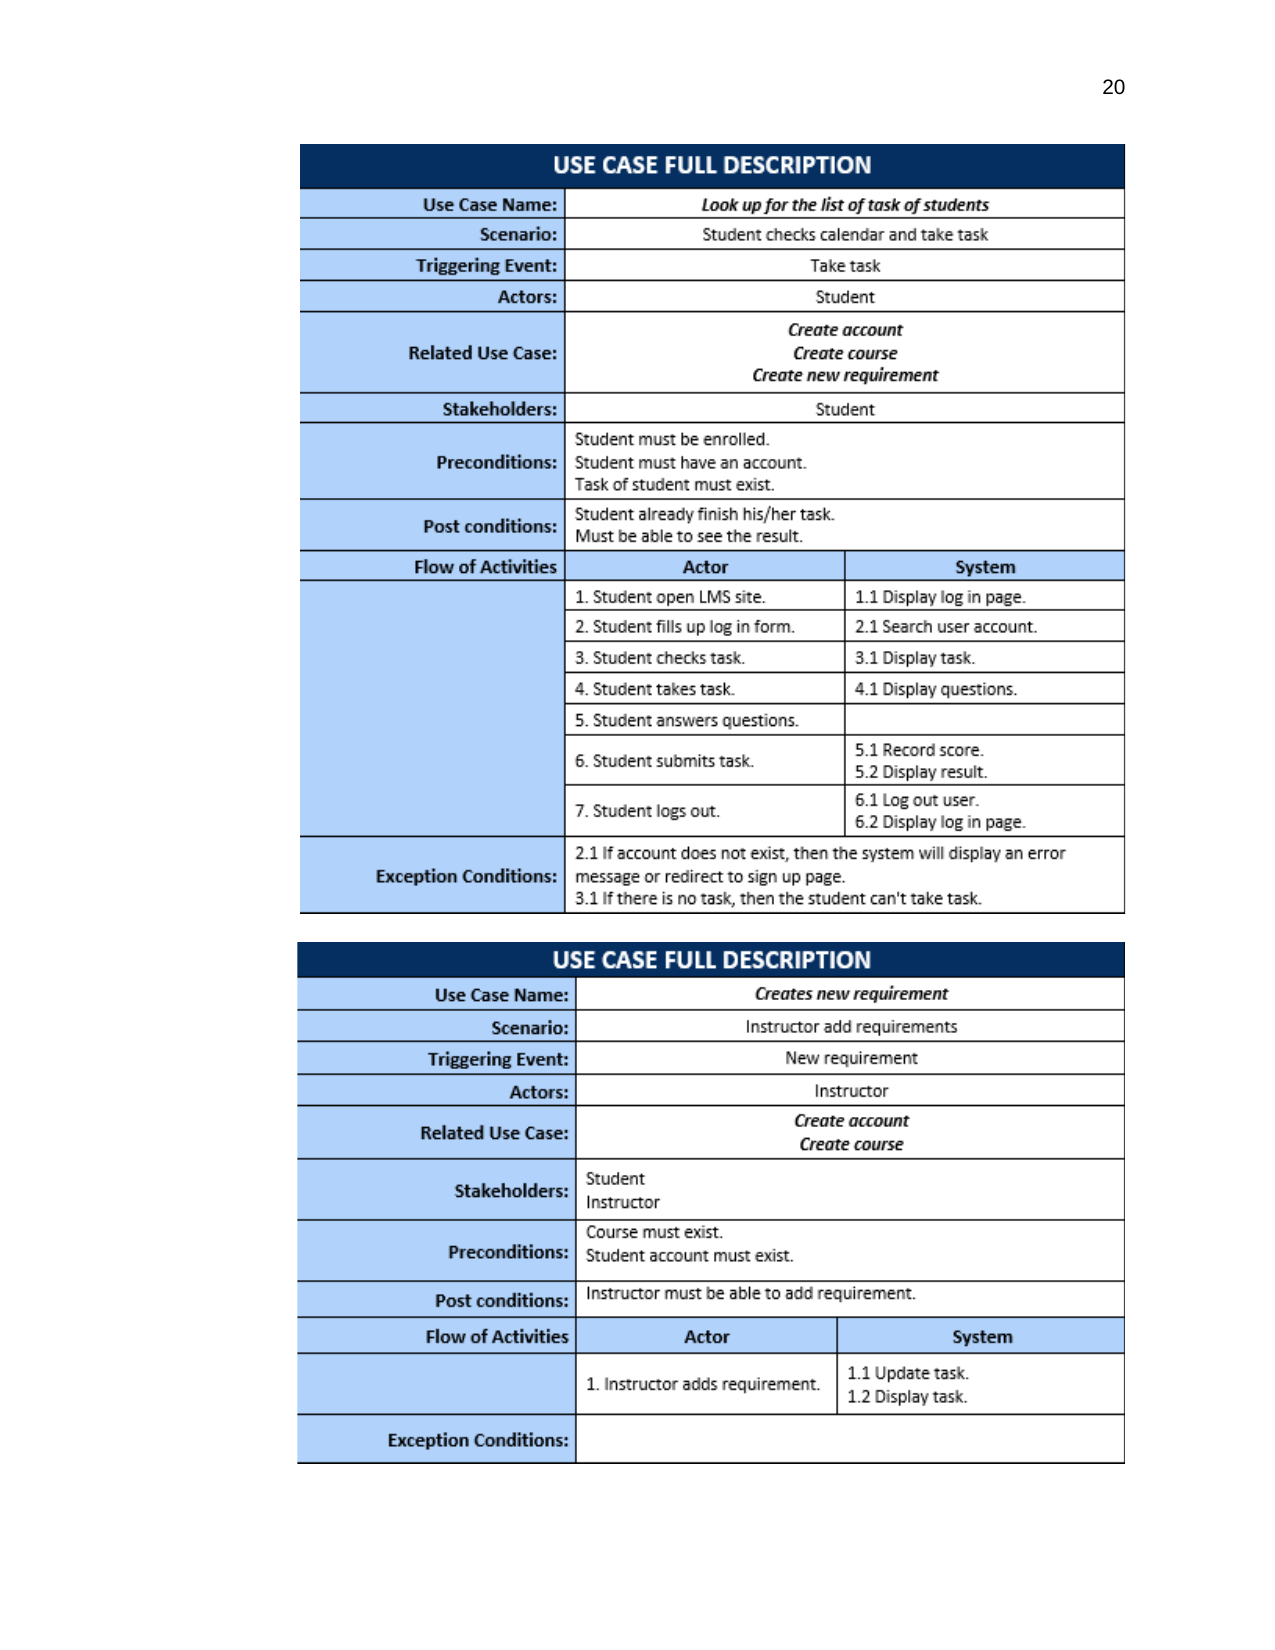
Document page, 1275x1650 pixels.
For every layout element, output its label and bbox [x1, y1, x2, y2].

picture [300, 144, 1125, 914]
picture [297, 942, 1125, 1464]
